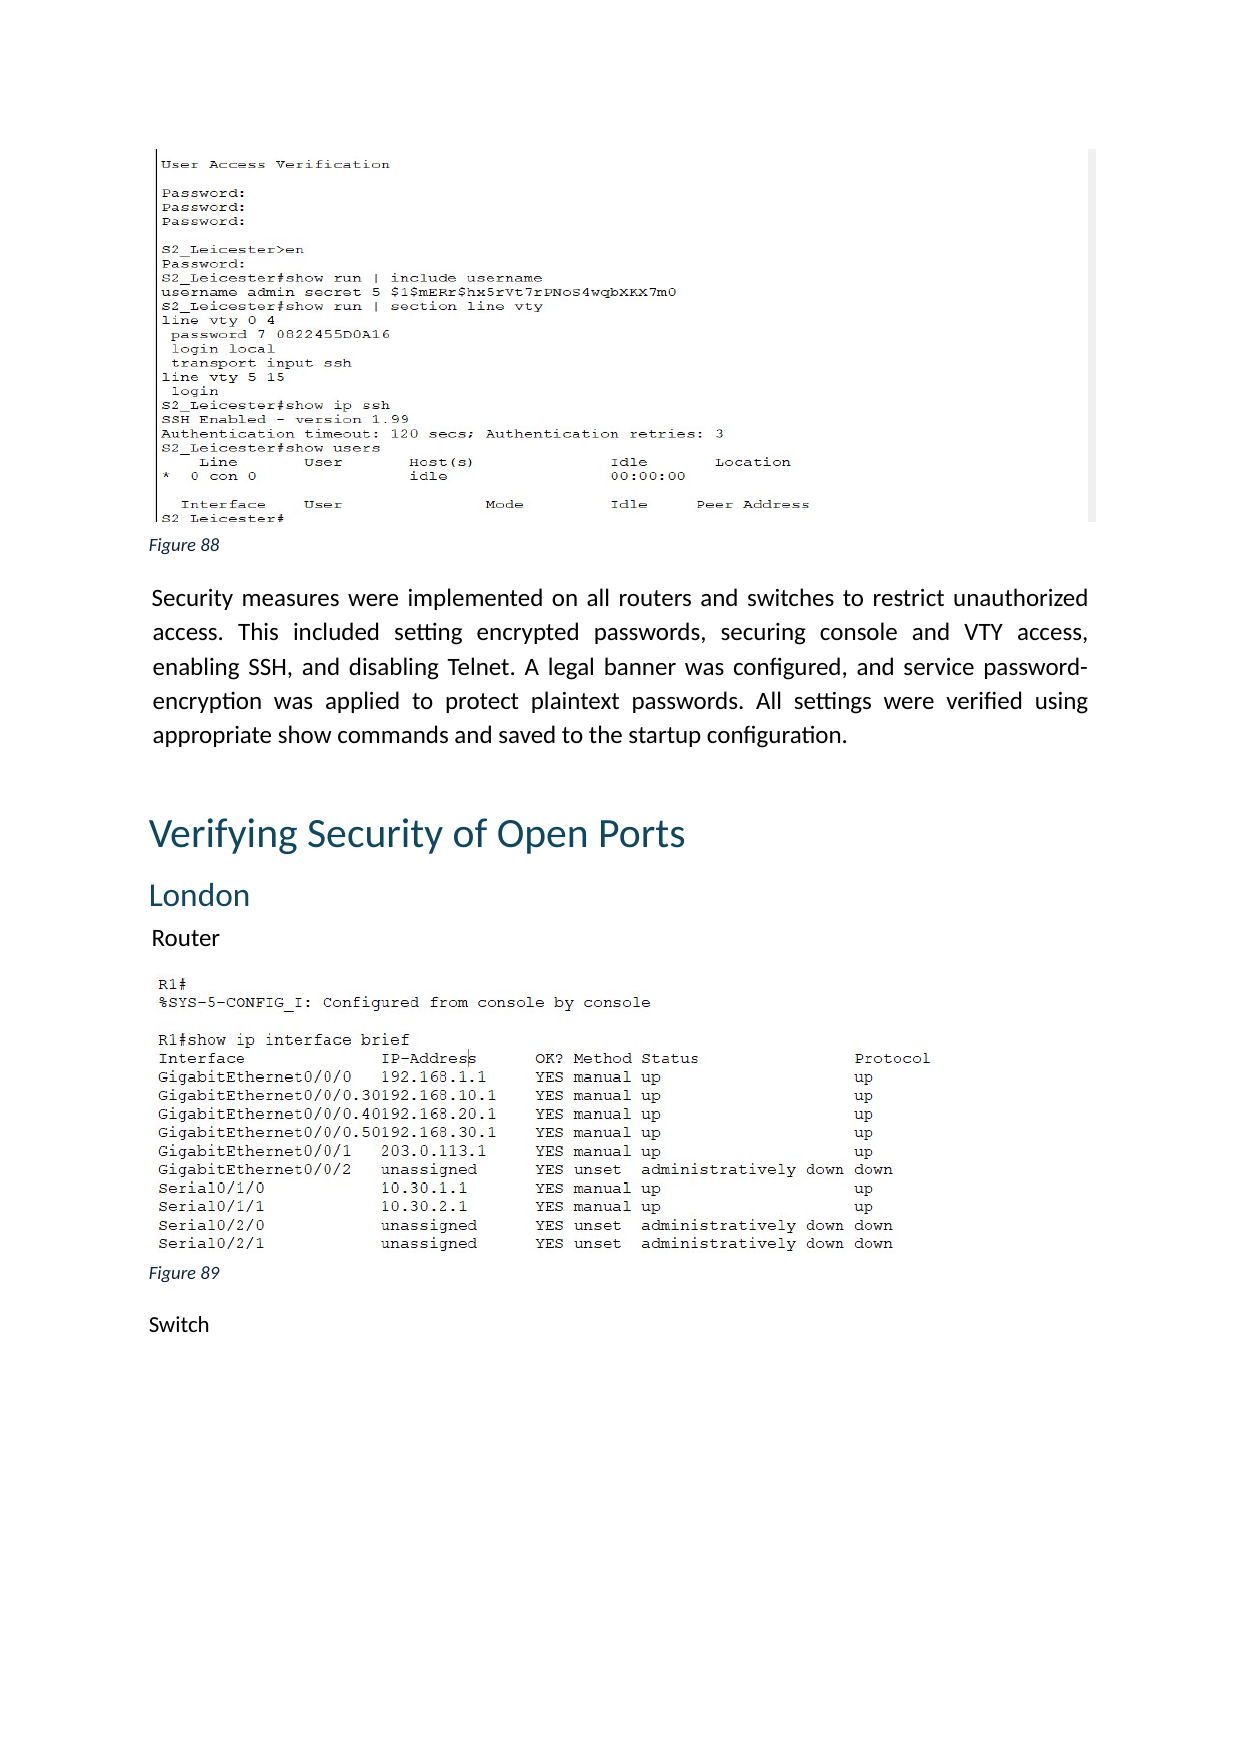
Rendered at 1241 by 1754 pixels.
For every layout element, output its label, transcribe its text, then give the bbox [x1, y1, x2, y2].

text Figure 88 [148, 533, 1139, 556]
text Router [151, 922, 1133, 953]
text Security measures were implemented on all routers and switches to restrict unauthorized access. This included setting encrypted passwords, securing console and VTY access, enabling SSH, and disabling Telnet. A legal banner was configured, and service password-encryption was applied to protect plaintext passwords. All settings were verified using appropriate show commands and saved to the startup configuration. [151, 582, 1090, 749]
subtitle London [148, 874, 1139, 915]
text Switch [148, 1310, 1136, 1338]
picture [155, 149, 1096, 522]
text Figure 89 [148, 1261, 1139, 1284]
subtitle Verifying Security of Open Ports [148, 807, 1139, 858]
picture [155, 974, 1096, 1253]
